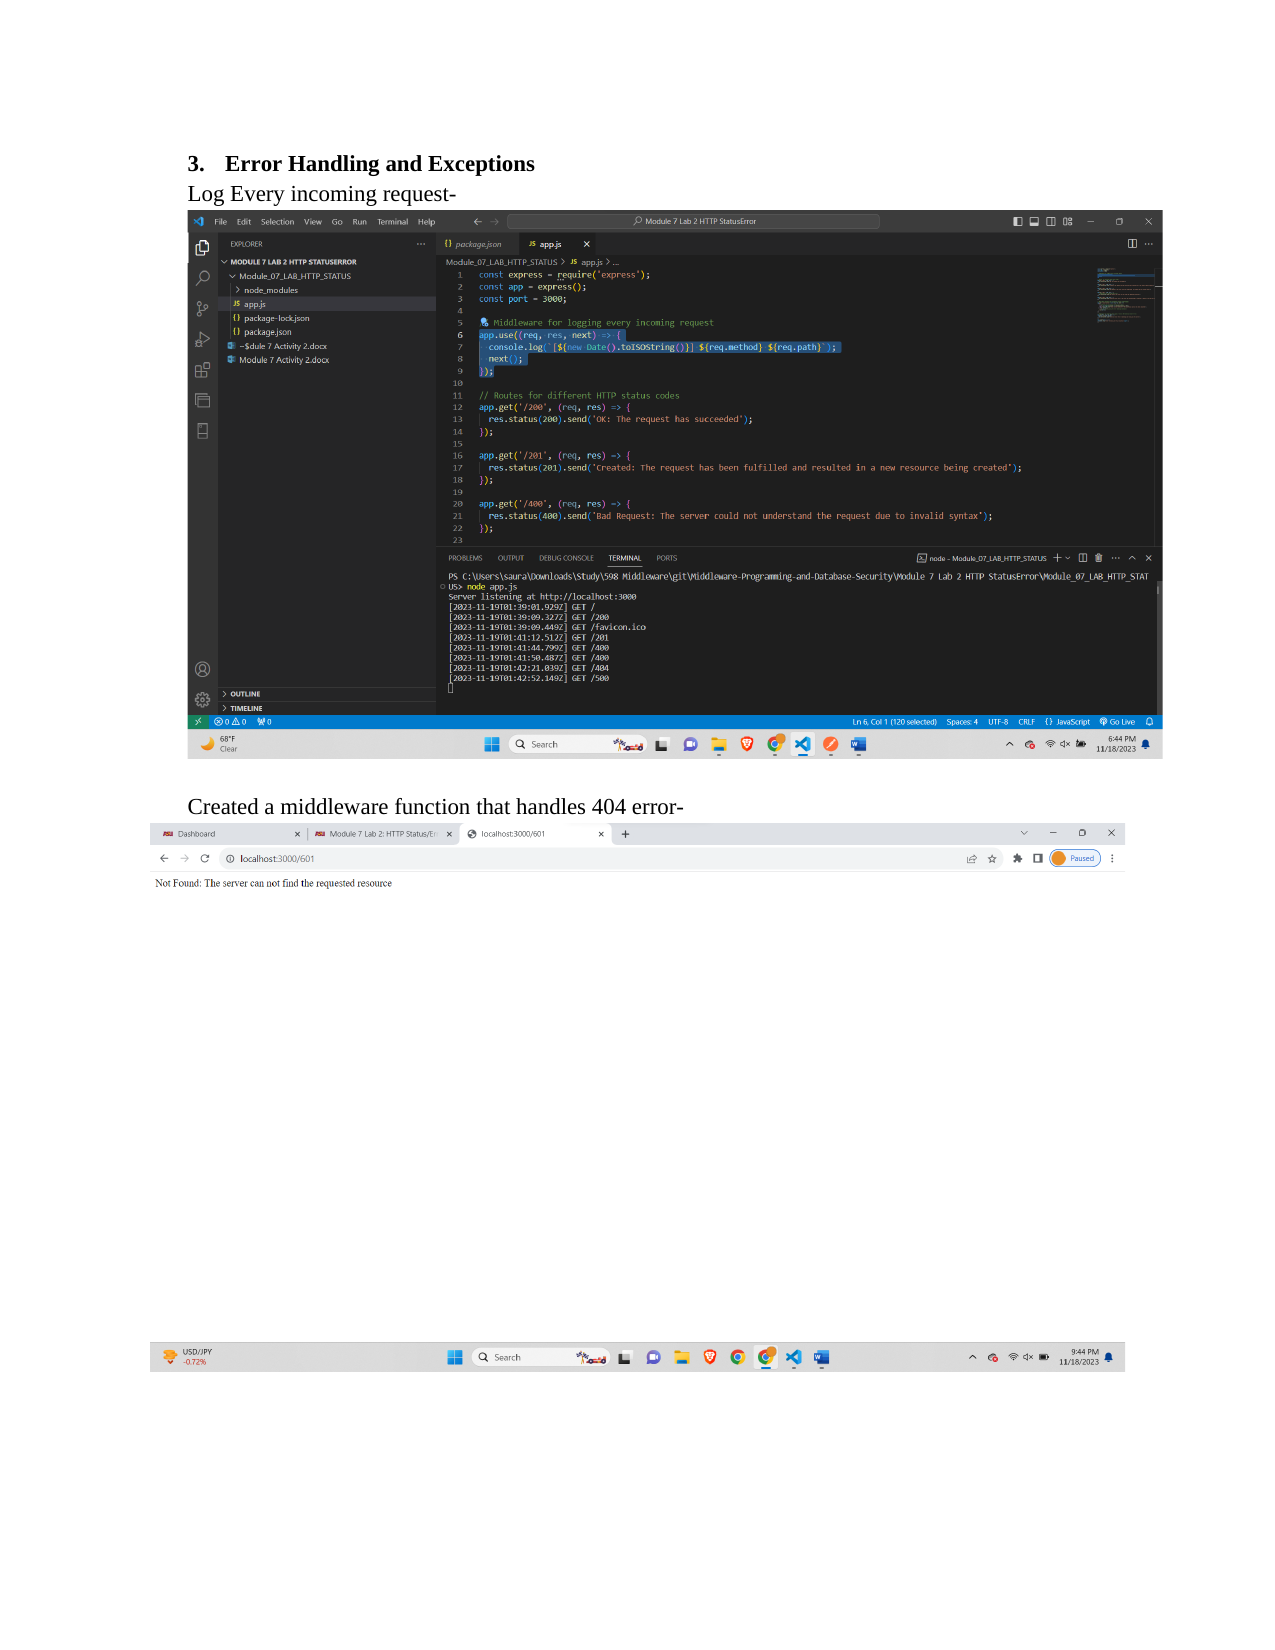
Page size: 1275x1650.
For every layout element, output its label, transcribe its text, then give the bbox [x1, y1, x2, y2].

picture [187, 210, 1163, 759]
text Created a middleware function that handles 404 error- [187, 793, 1125, 819]
picture [150, 823, 1125, 1372]
list Error Handling and Exceptions [187, 150, 1125, 176]
text Log Every incoming request- [187, 180, 1125, 207]
